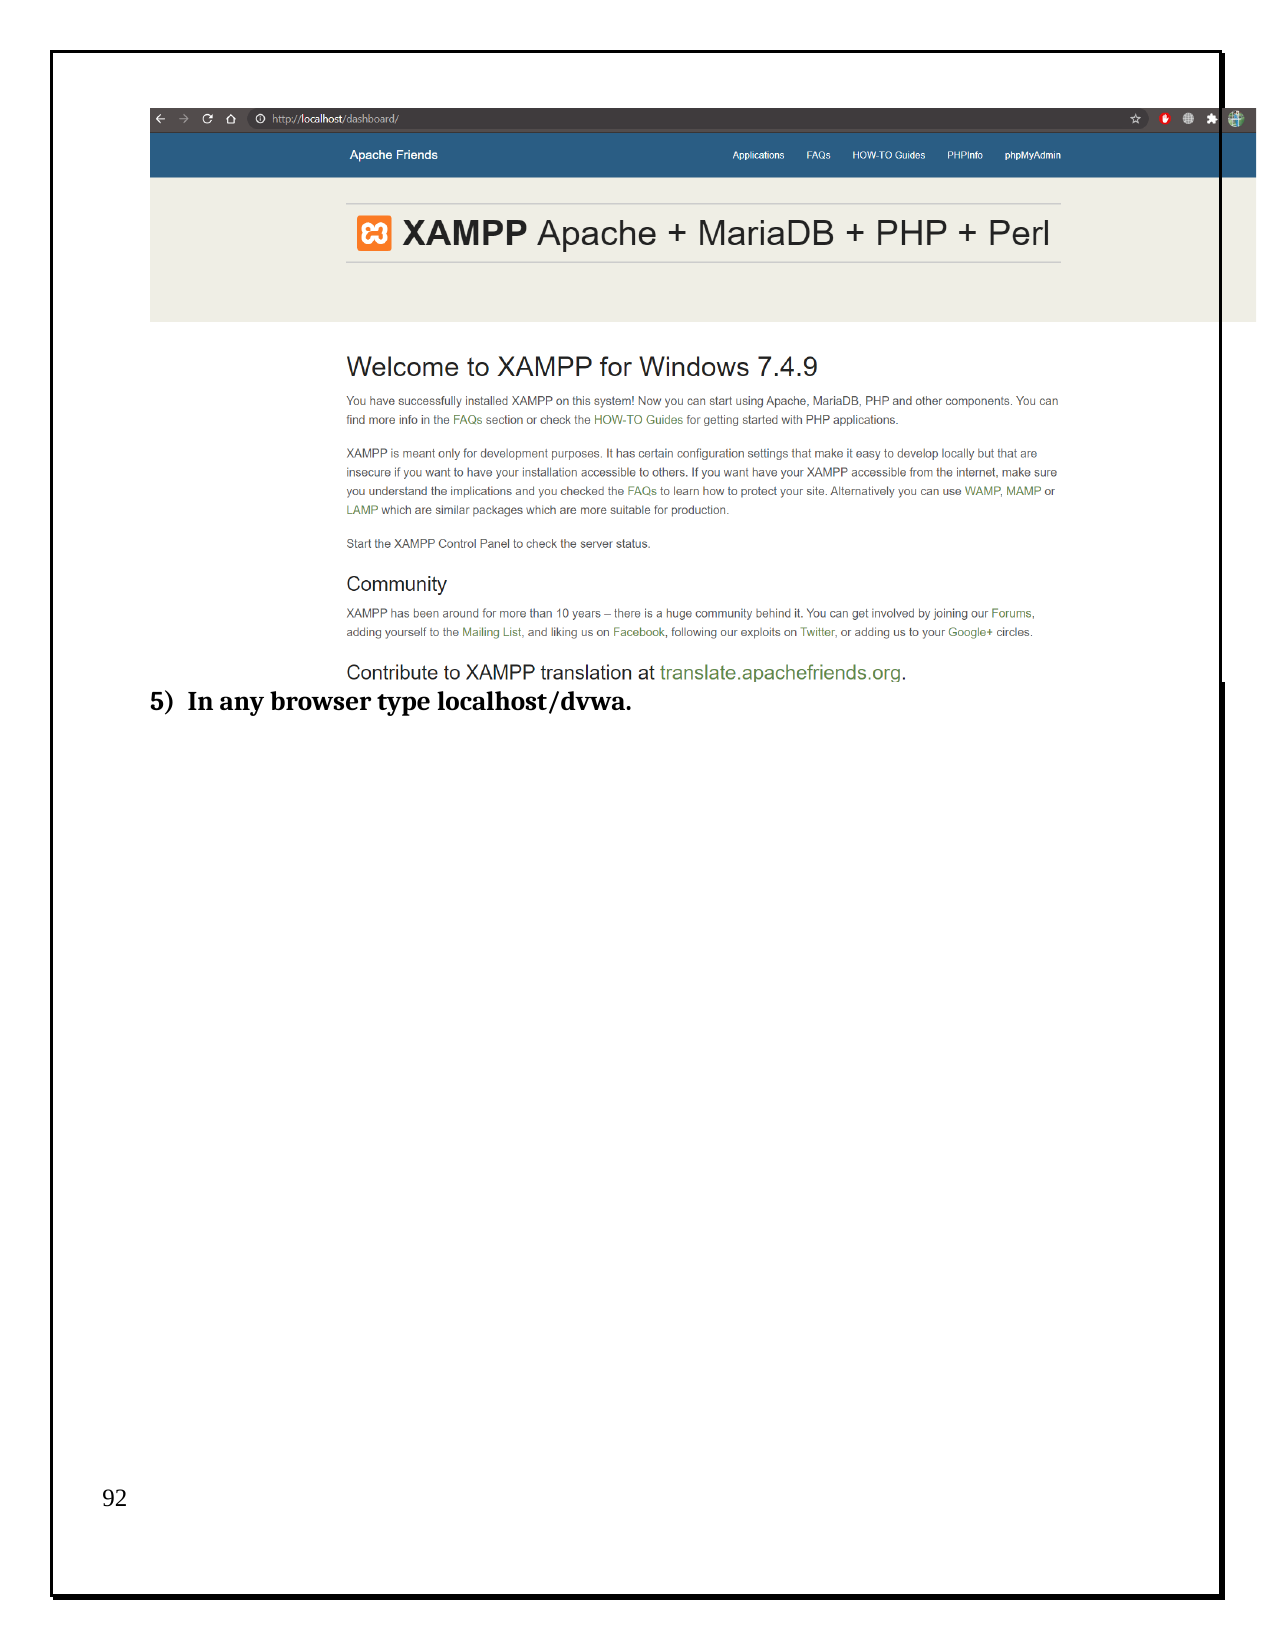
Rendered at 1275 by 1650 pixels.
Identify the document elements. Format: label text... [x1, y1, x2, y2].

picture [1222, 108, 1257, 682]
list In any browser type localhost/dvwa. [150, 686, 1205, 717]
picture [150, 108, 1219, 682]
